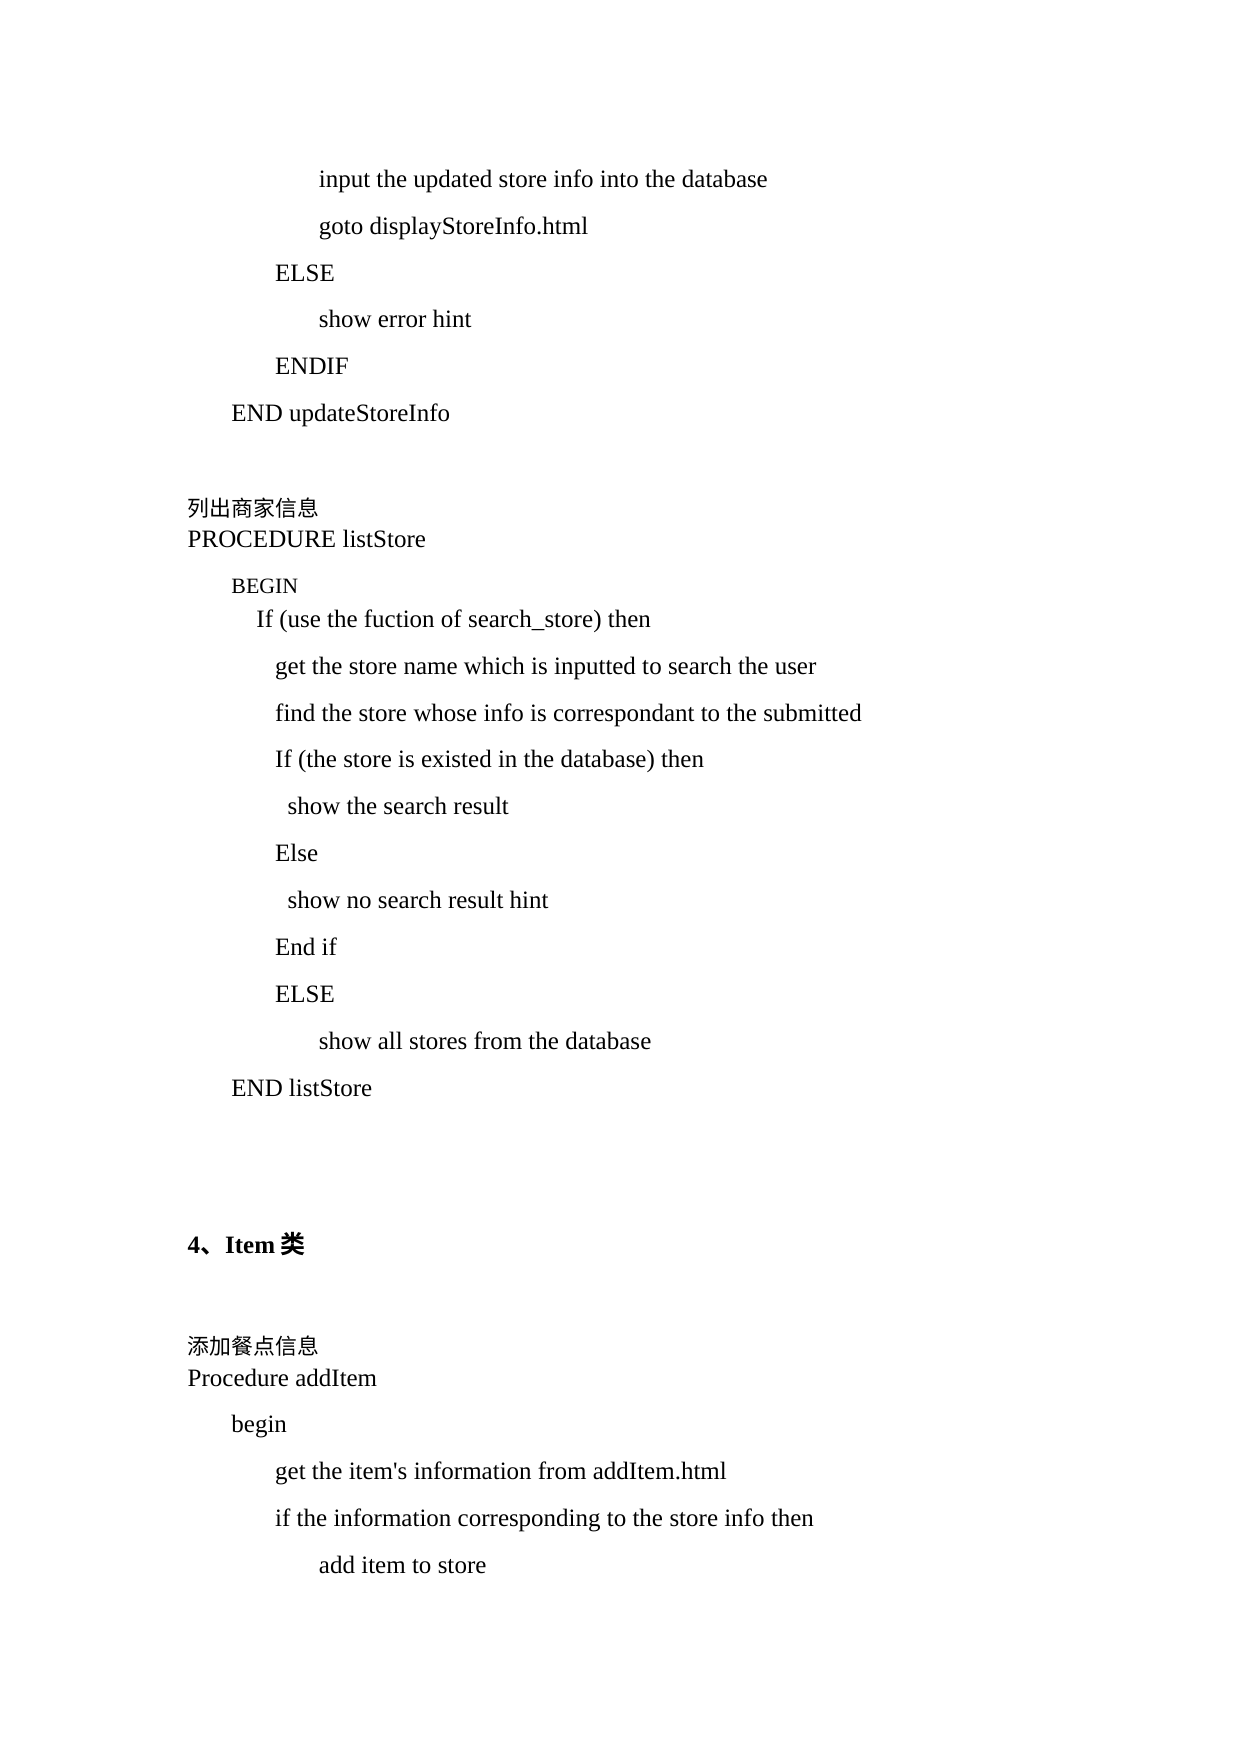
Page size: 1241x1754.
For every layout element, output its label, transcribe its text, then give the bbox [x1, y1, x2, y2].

text show no search result hint [187, 883, 1053, 916]
text PROCEDURE listStore [187, 523, 1053, 555]
text ELSE [231, 977, 1053, 1009]
text if the information corresponding to the store info then [187, 1501, 1053, 1534]
text If (the store is existed in the database) then [187, 743, 1053, 775]
text 列出商家信息 [187, 490, 1053, 523]
text End if [187, 930, 1053, 963]
text add item to store [187, 1548, 1053, 1581]
text Else [187, 836, 1053, 869]
text show the search result [187, 789, 1053, 822]
text BEGIN [187, 569, 1053, 602]
text input the updated store info into the database [275, 162, 1053, 194]
text ENDIF [231, 349, 1053, 382]
text goto displayStoreInfo.html [275, 209, 1053, 241]
subtitle 4、Item类 [187, 1210, 1053, 1275]
text If (use the fuction of search_store) then [187, 602, 1053, 634]
text get the store name which is inputted to search the user [187, 649, 1053, 681]
text find the store whose info is correspondant to the submitted [187, 696, 1053, 728]
text show error hint [231, 303, 1053, 335]
text show all stores from the database [275, 1024, 1053, 1056]
text Procedure addItem [187, 1361, 1053, 1393]
text get the item's information from addItem.html [187, 1454, 1053, 1487]
text ELSE [231, 256, 1053, 288]
text 添加餐点信息 [187, 1328, 1053, 1361]
text END updateStoreInfo [187, 396, 1053, 429]
text begin [187, 1408, 1053, 1440]
text END listStore [187, 1071, 1053, 1103]
